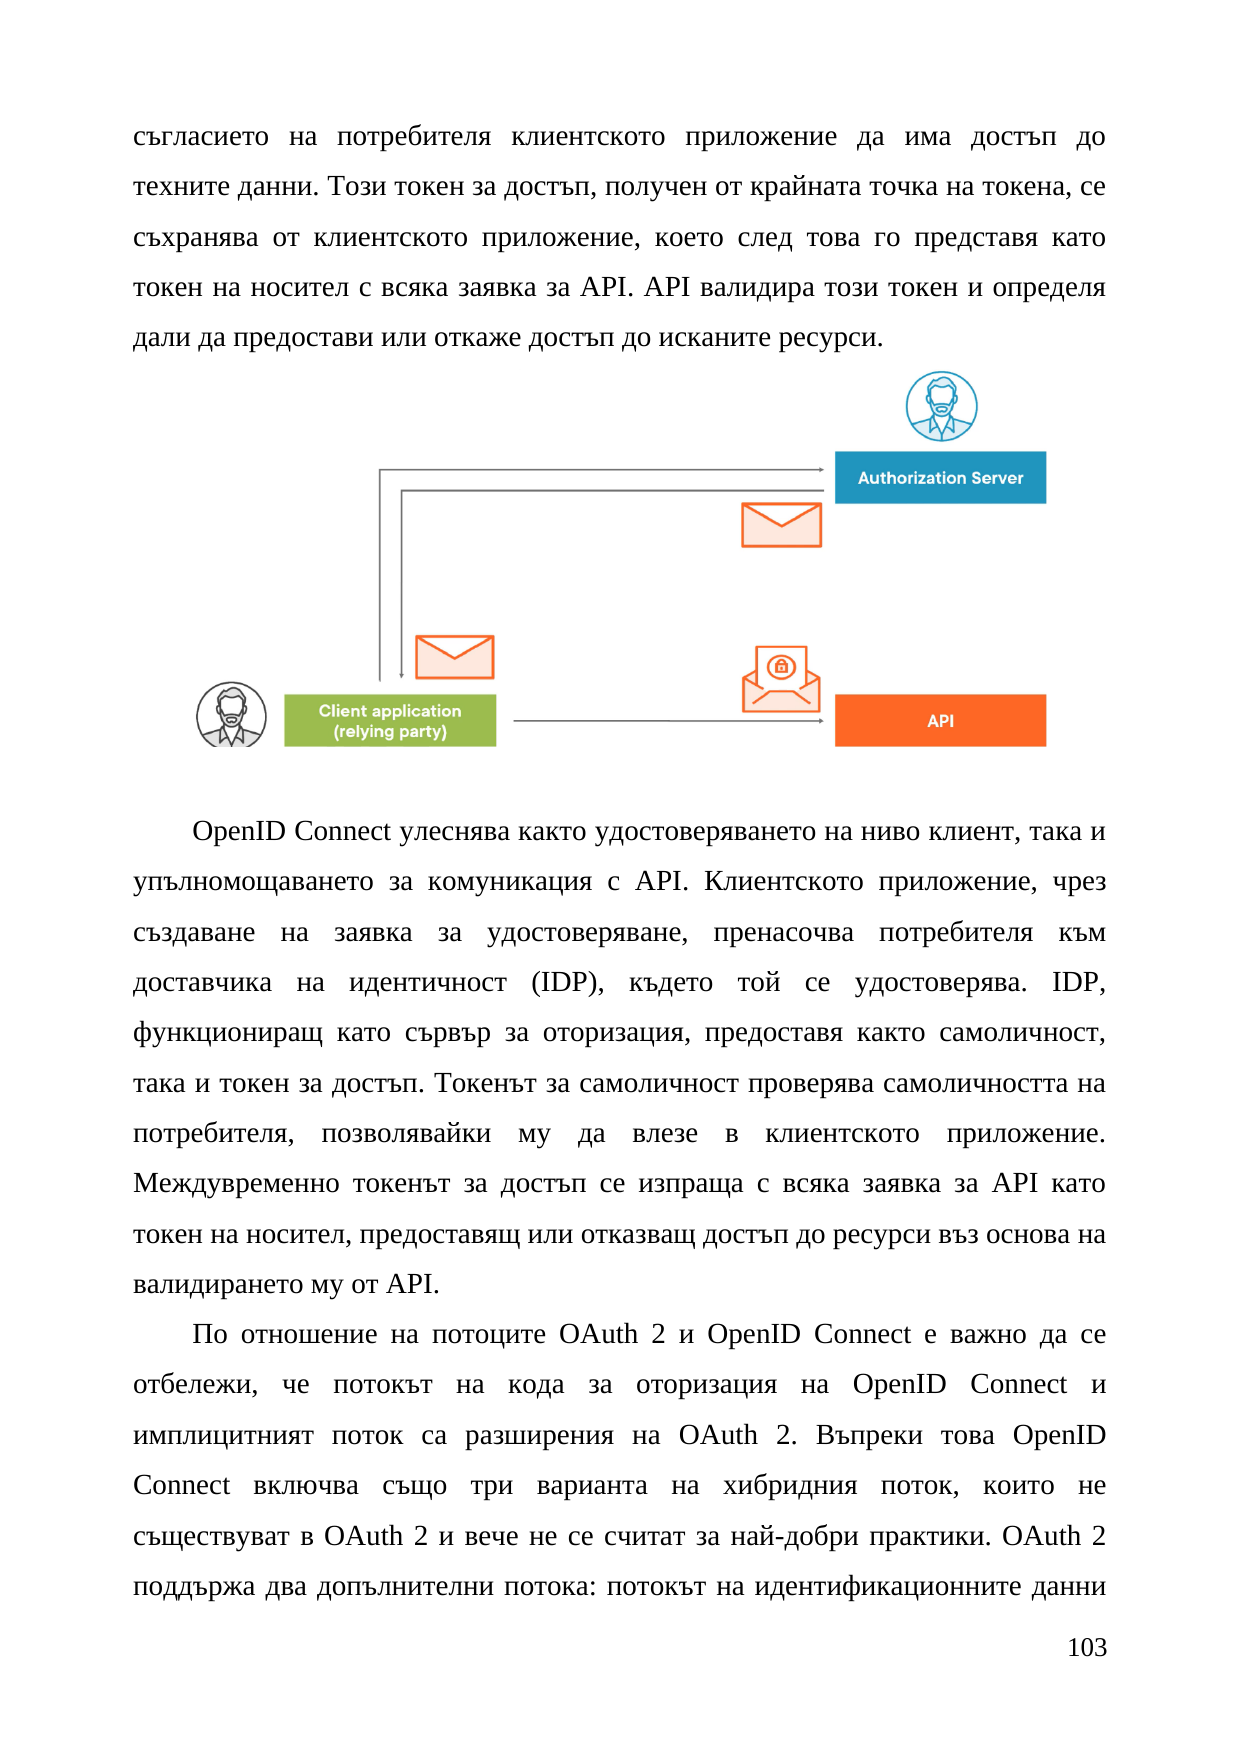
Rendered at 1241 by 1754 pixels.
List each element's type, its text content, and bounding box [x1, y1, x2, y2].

picture [192, 369, 1047, 747]
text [133, 118, 1107, 353]
text OpenID Connect улеснява както удостоверяването на ниво клиент, така и упълномощаването за комуникация с API. Клиентското приложение, чрез създаване на заявка за удостоверяване, пренасочва потребителя към доставчика на идентичност (IDP), където той се удостоверява. IDP, функциониращ като сървър за оторизация, предоставя както самоличност, така и токен за достъп. Токенът за самоличност проверява самоличността на потребителя, позволявайки му да влезе в клиентското приложение. Междувременно токенът за достъп се изпраща с всяка заявка за API като токен на носител, предоставящ или отказващ достъп до ресурси въз основа на валидирането му от API. [133, 813, 1107, 1299]
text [133, 1316, 1107, 1601]
